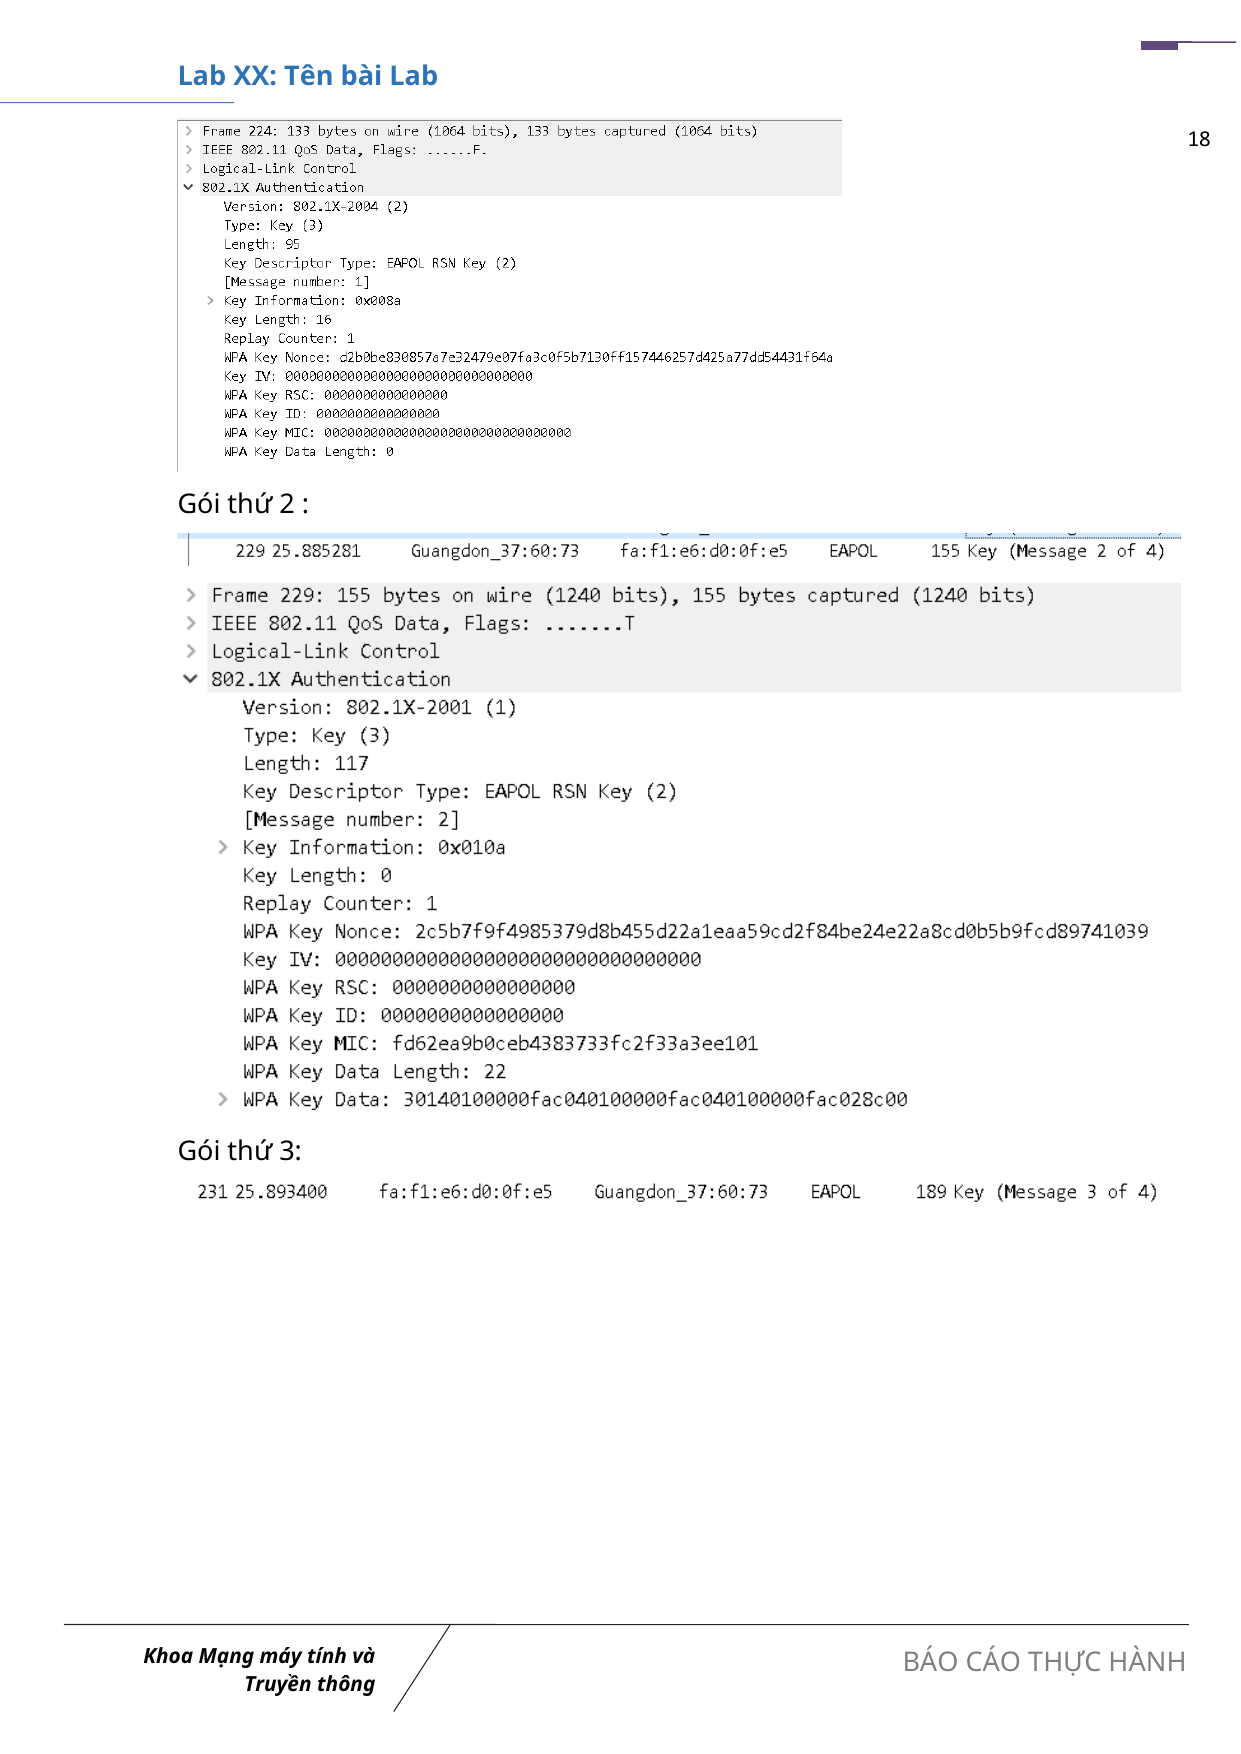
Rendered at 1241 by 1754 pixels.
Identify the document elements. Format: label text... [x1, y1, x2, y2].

picture [177, 533, 1182, 566]
picture [177, 1181, 1182, 1208]
picture [177, 583, 1182, 1119]
text Gói thứ 3: [118, 1132, 1122, 1168]
text Gói thứ 2 : [118, 484, 1122, 521]
picture [177, 118, 843, 472]
